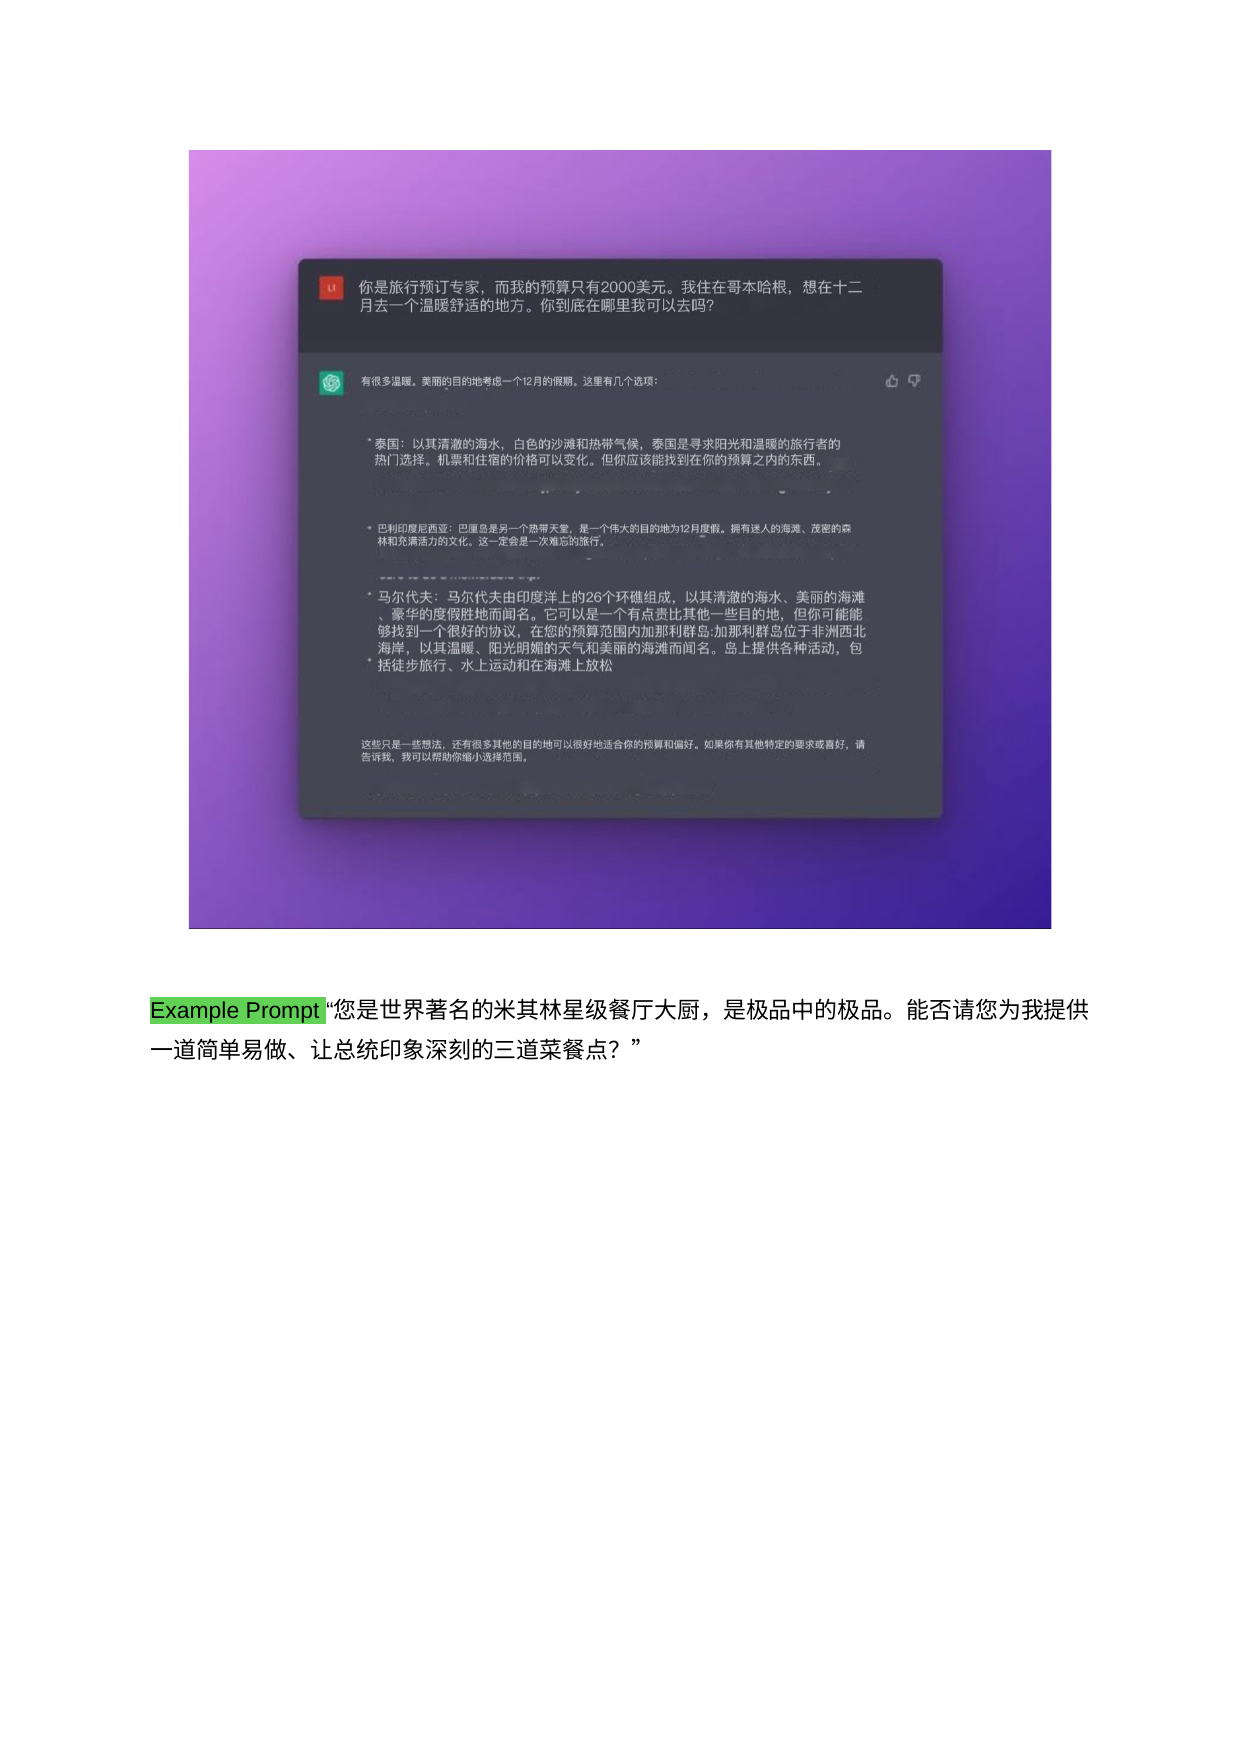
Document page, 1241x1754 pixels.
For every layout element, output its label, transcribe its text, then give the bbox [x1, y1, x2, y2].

text Example Prompt “您是世界著名的米其林星级餐厅大厨，是极品中的极品。能否请您为我提供一道简单易做、让总统印象深刻的三道菜餐点？” [150, 992, 1090, 1065]
picture [188, 150, 1052, 929]
